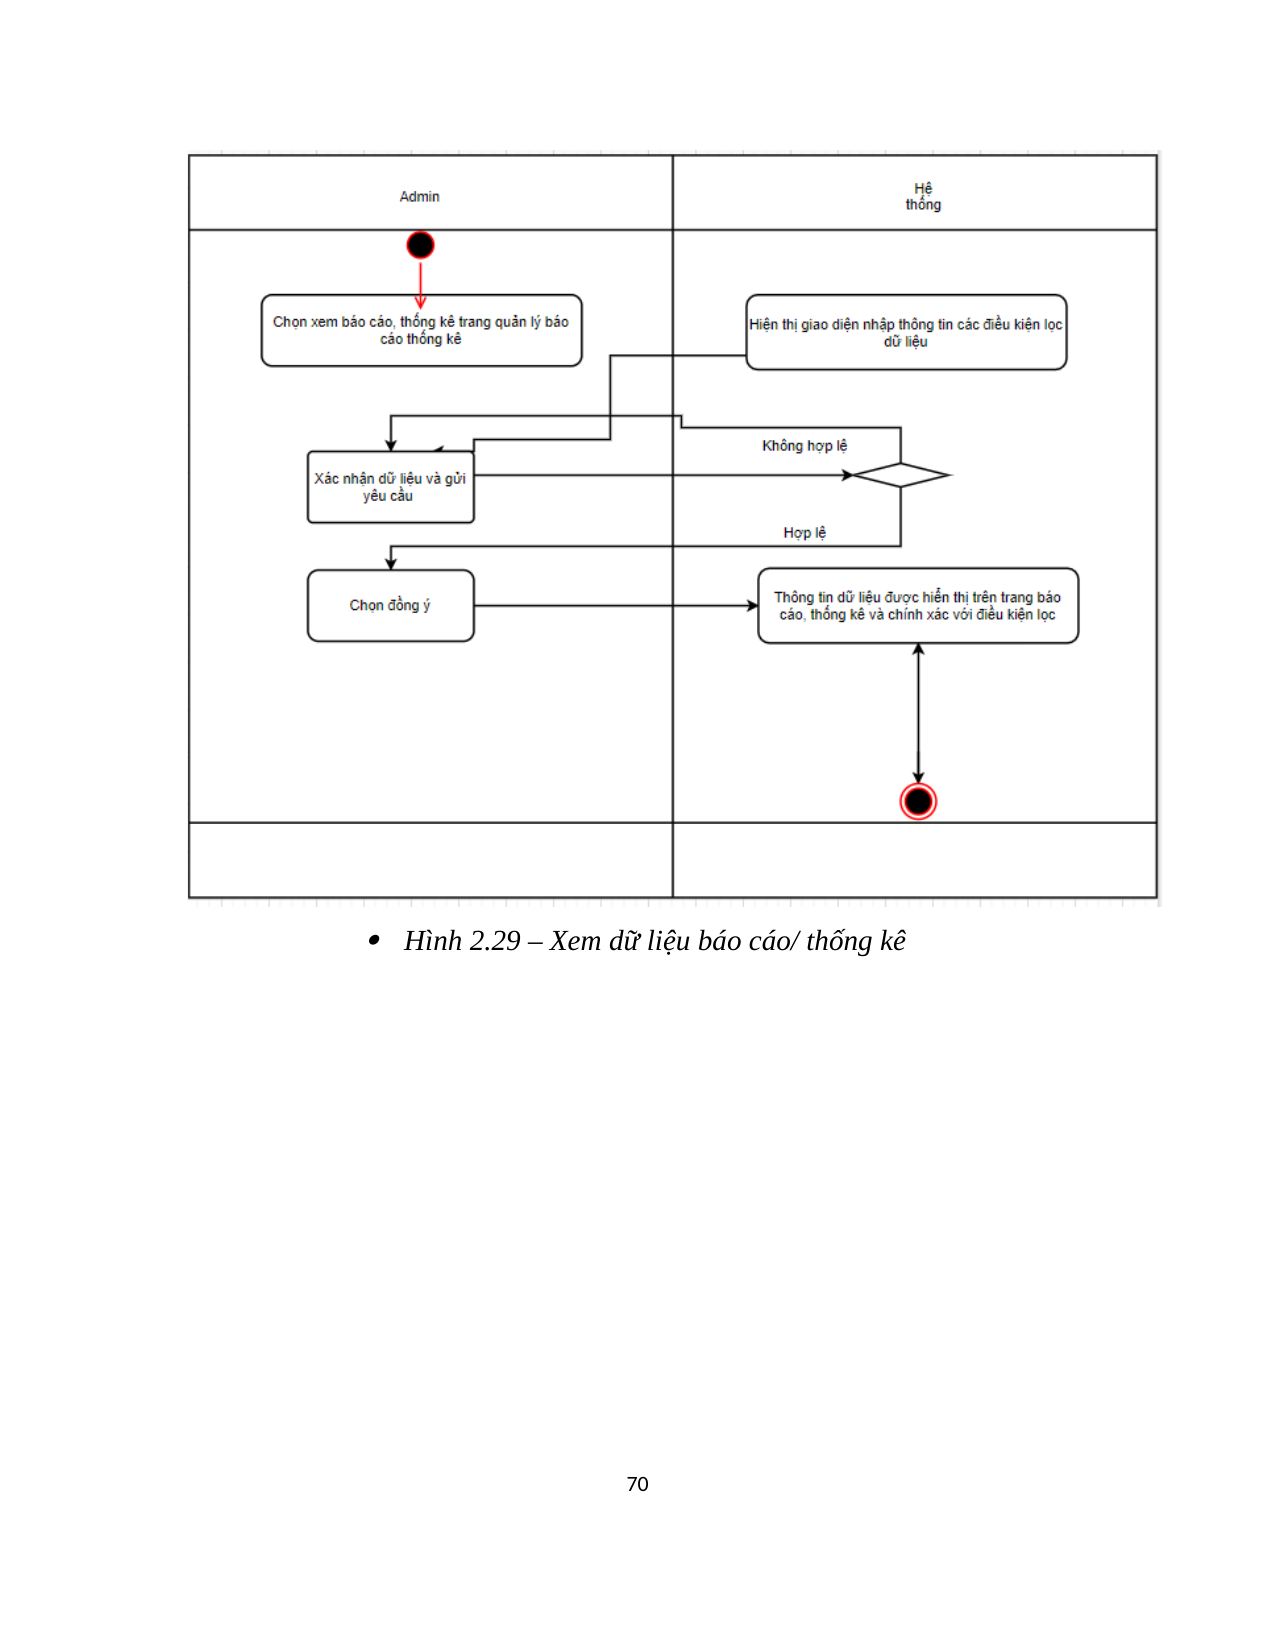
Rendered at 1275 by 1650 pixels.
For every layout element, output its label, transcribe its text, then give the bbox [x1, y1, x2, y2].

picture [187, 150, 1163, 907]
list Hình 2.29 – Xem dữ liệu báo cáo/ thống kê [150, 923, 1125, 957]
